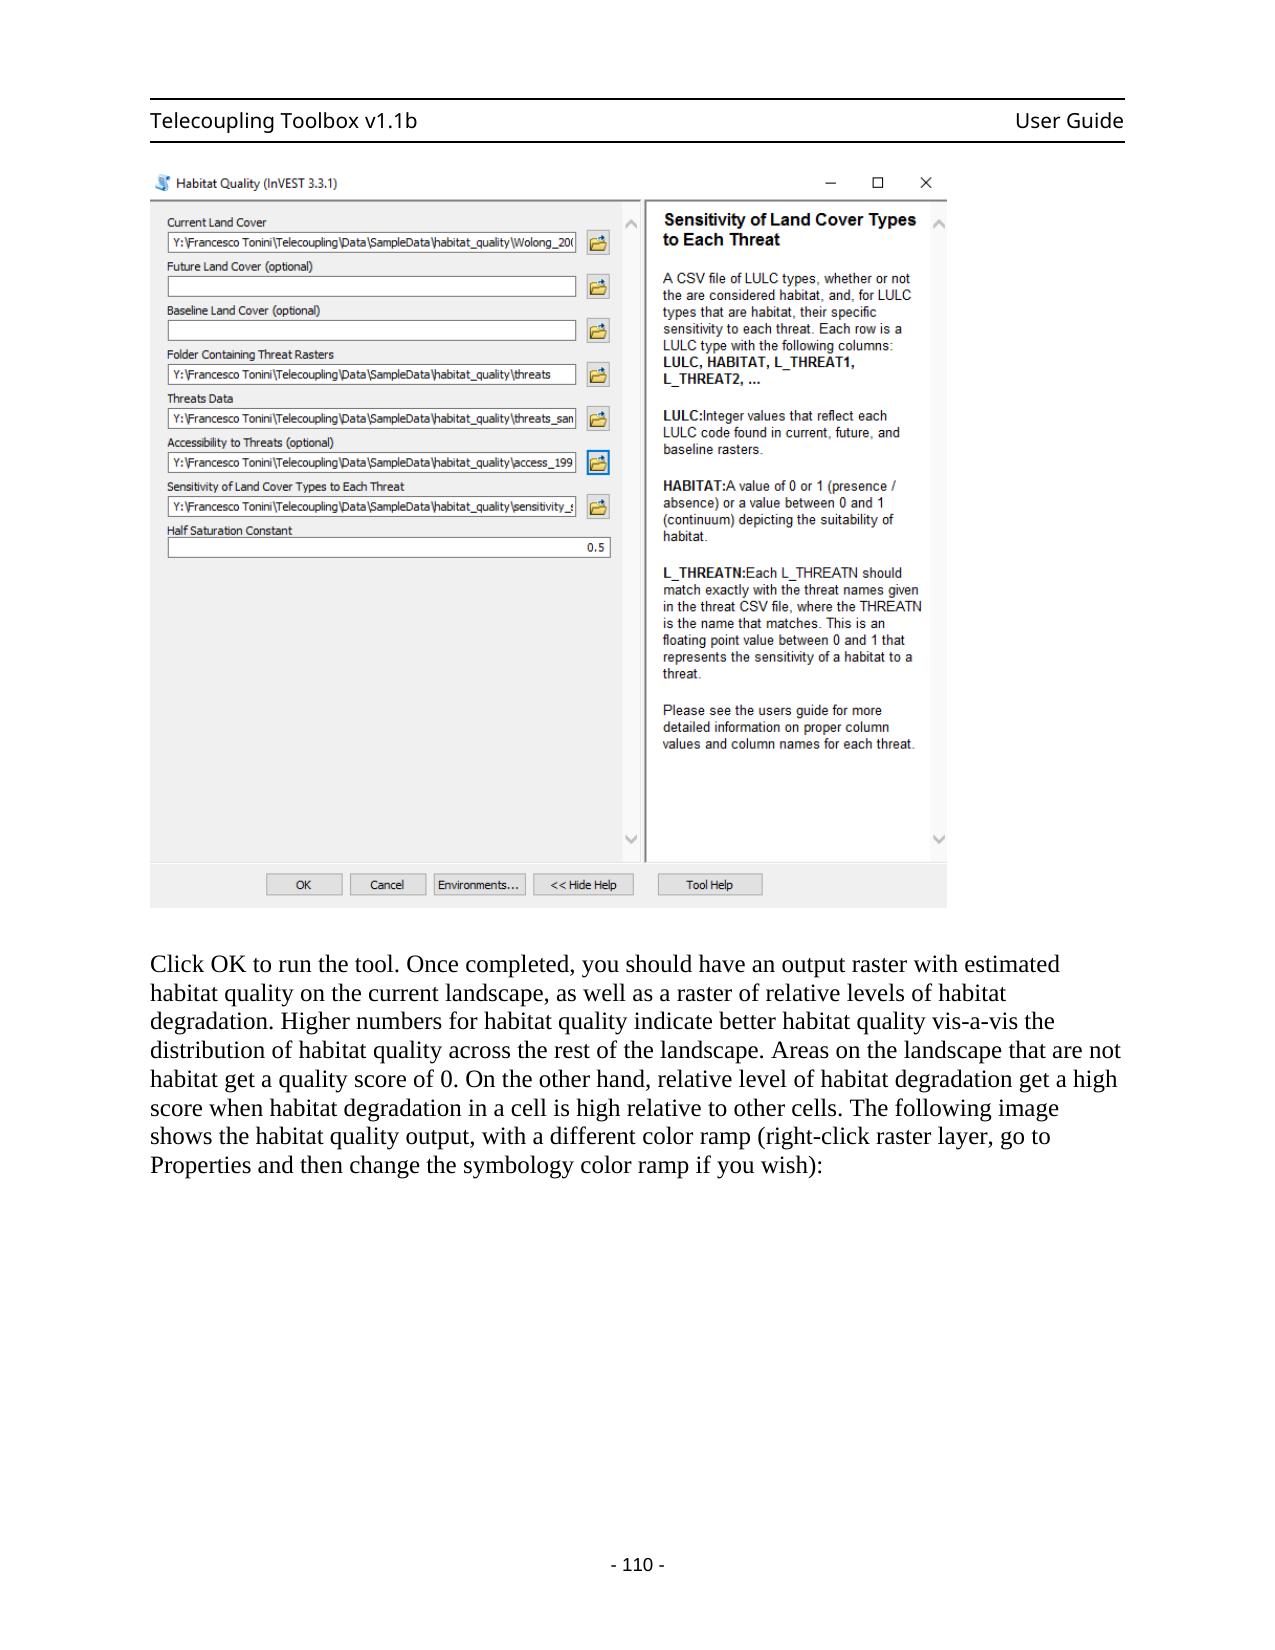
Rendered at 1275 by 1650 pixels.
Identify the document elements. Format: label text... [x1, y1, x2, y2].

text Click OK to run the tool. Once completed, you should have an output raster with estimated habitat quality on the current landscape, as well as a raster of relative levels of habitat degradation. Higher numbers for habitat quality indicate better habitat quality vis-a-vis the distribution of habitat quality across the rest of the landscape. Areas on the landscape that are not habitat get a quality score of 0. On the other hand, relative level of habitat degradation get a high score when habitat degradation in a cell is high relative to other cells. The following image shows the habitat quality output, with a different color ramp (right-click raster layer, go to Properties and then change the symbology color ramp if you wish): [150, 949, 1125, 1179]
picture [150, 169, 947, 908]
